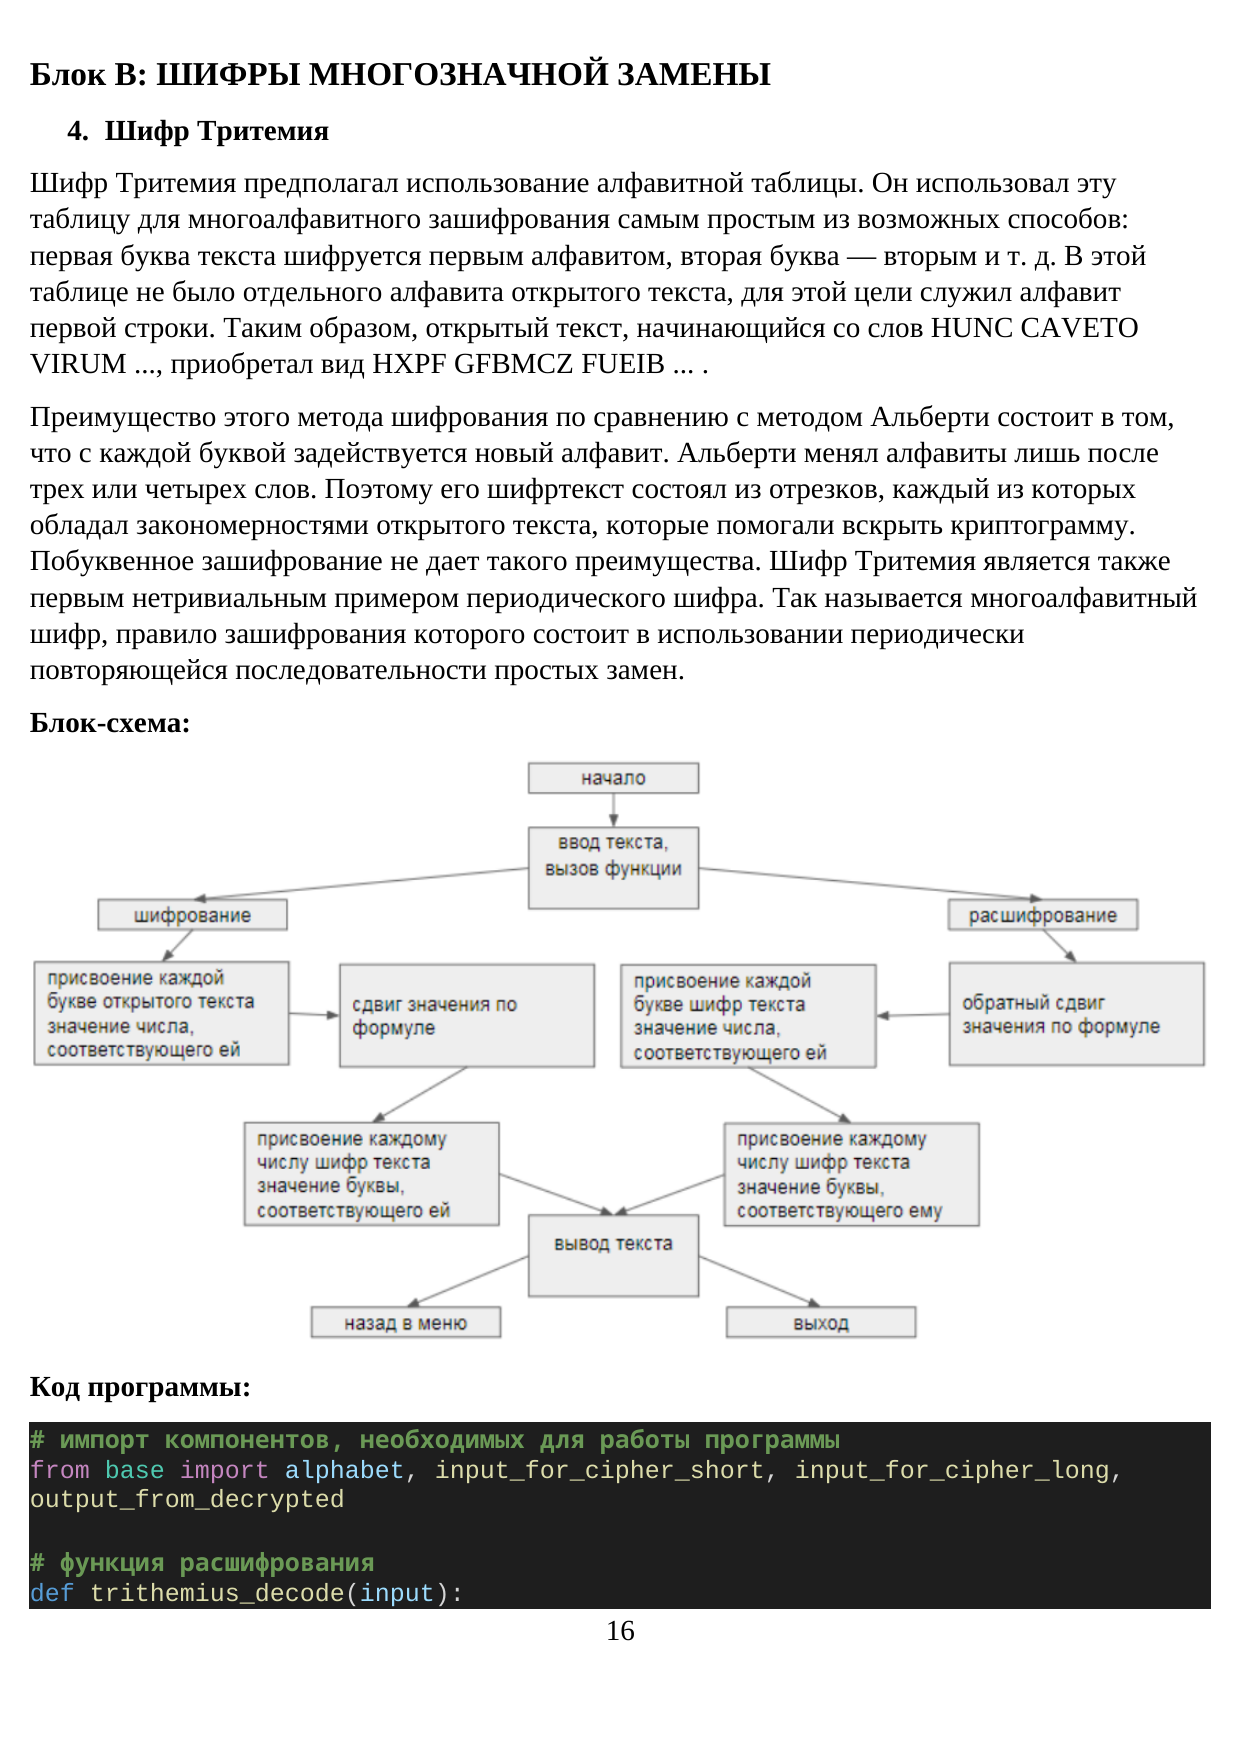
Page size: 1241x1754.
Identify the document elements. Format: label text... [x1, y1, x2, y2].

subtitle Блок В: ШИФРЫ МНОГОЗНАЧНОЙ ЗАМЕНЫ [29, 54, 1211, 93]
picture [29, 757, 1211, 1347]
text Код программы: [29, 1347, 1211, 1402]
text def trithemius_decode(input): [29, 1579, 1211, 1609]
text Преимущество этого метода шифрования по сравнению с методом Альберти состоит в том, что с каждой буквой задействуется новый алфавит. Альберти менял алфавиты лишь после трех или четырех слов. Поэтому его шифртекст состоял из отрезков, каждый из которых обладал закономерностями открытого текста, которые помогали вскрыть криптограмму. Побуквенное зашифрование не дает такого преимущества. Шифр Тритемия является также первым нетривиальным примером периодического шифра. Так называется многоалфавитный шифр, правило зашифрования которого состоит в использовании периодически повторяющейся последовательности простых замен. [29, 399, 1211, 686]
text from base import alphabet, input_for_cipher_short, input_for_cipher_long, output_from_decrypted [29, 1456, 1211, 1515]
subtitle Шифр Тритемия [67, 113, 1211, 146]
text Шифр Тритемия предполагал использование алфавитной таблицы. Он использовал эту таблицу для многоалфавитного зашифрования самым простым из возможных способов: первая буква текста шифруется первым алфавитом, вторая буква — вторым и т. д. В этой таблице не было отдельного алфавита открытого текста, для этой цели служил алфавит первой строки. Таким образом, открытый текст, начинающийся со слов HUNC CAVETO VIRUM ..., приобретал вид HXPF GFBMCZ FUEIB ... . [29, 165, 1211, 380]
text # импорт компонентов, необходимых для работы программы [29, 1422, 1211, 1456]
text Блок-схема: [29, 705, 1211, 738]
text # функция расшифрования [29, 1545, 1211, 1579]
